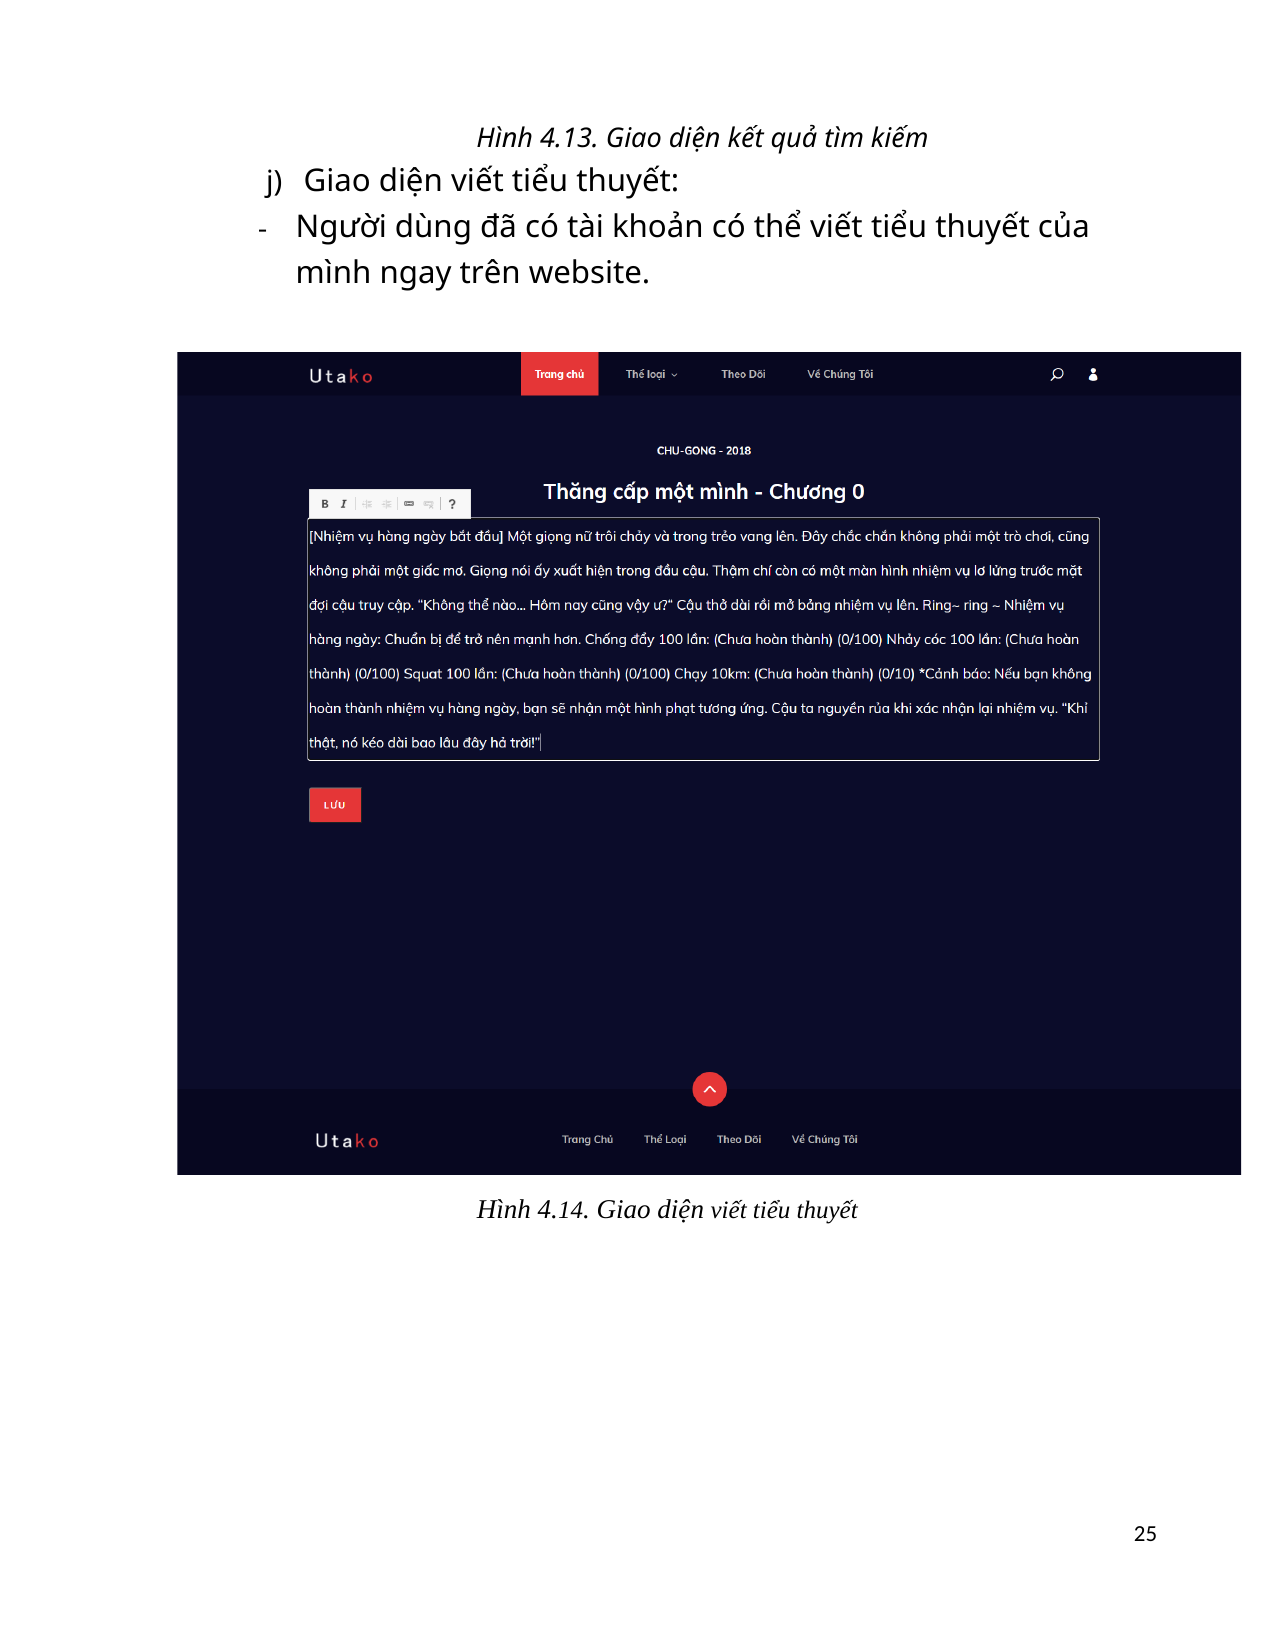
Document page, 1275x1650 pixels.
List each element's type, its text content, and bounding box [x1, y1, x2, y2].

text Hình 4.14. Giao diện viết tiểu thuyết [177, 1194, 1157, 1225]
picture [177, 352, 1242, 1175]
list Hình 4.13. Giao diện kết quả tìm kiếm [251, 118, 1157, 155]
list Giao diện viết tiểu thuyết: [266, 158, 1157, 201]
list Người dùng đã có tài khoản có thể viết tiểu thuyết của mình ngay trên website. [258, 204, 1157, 292]
